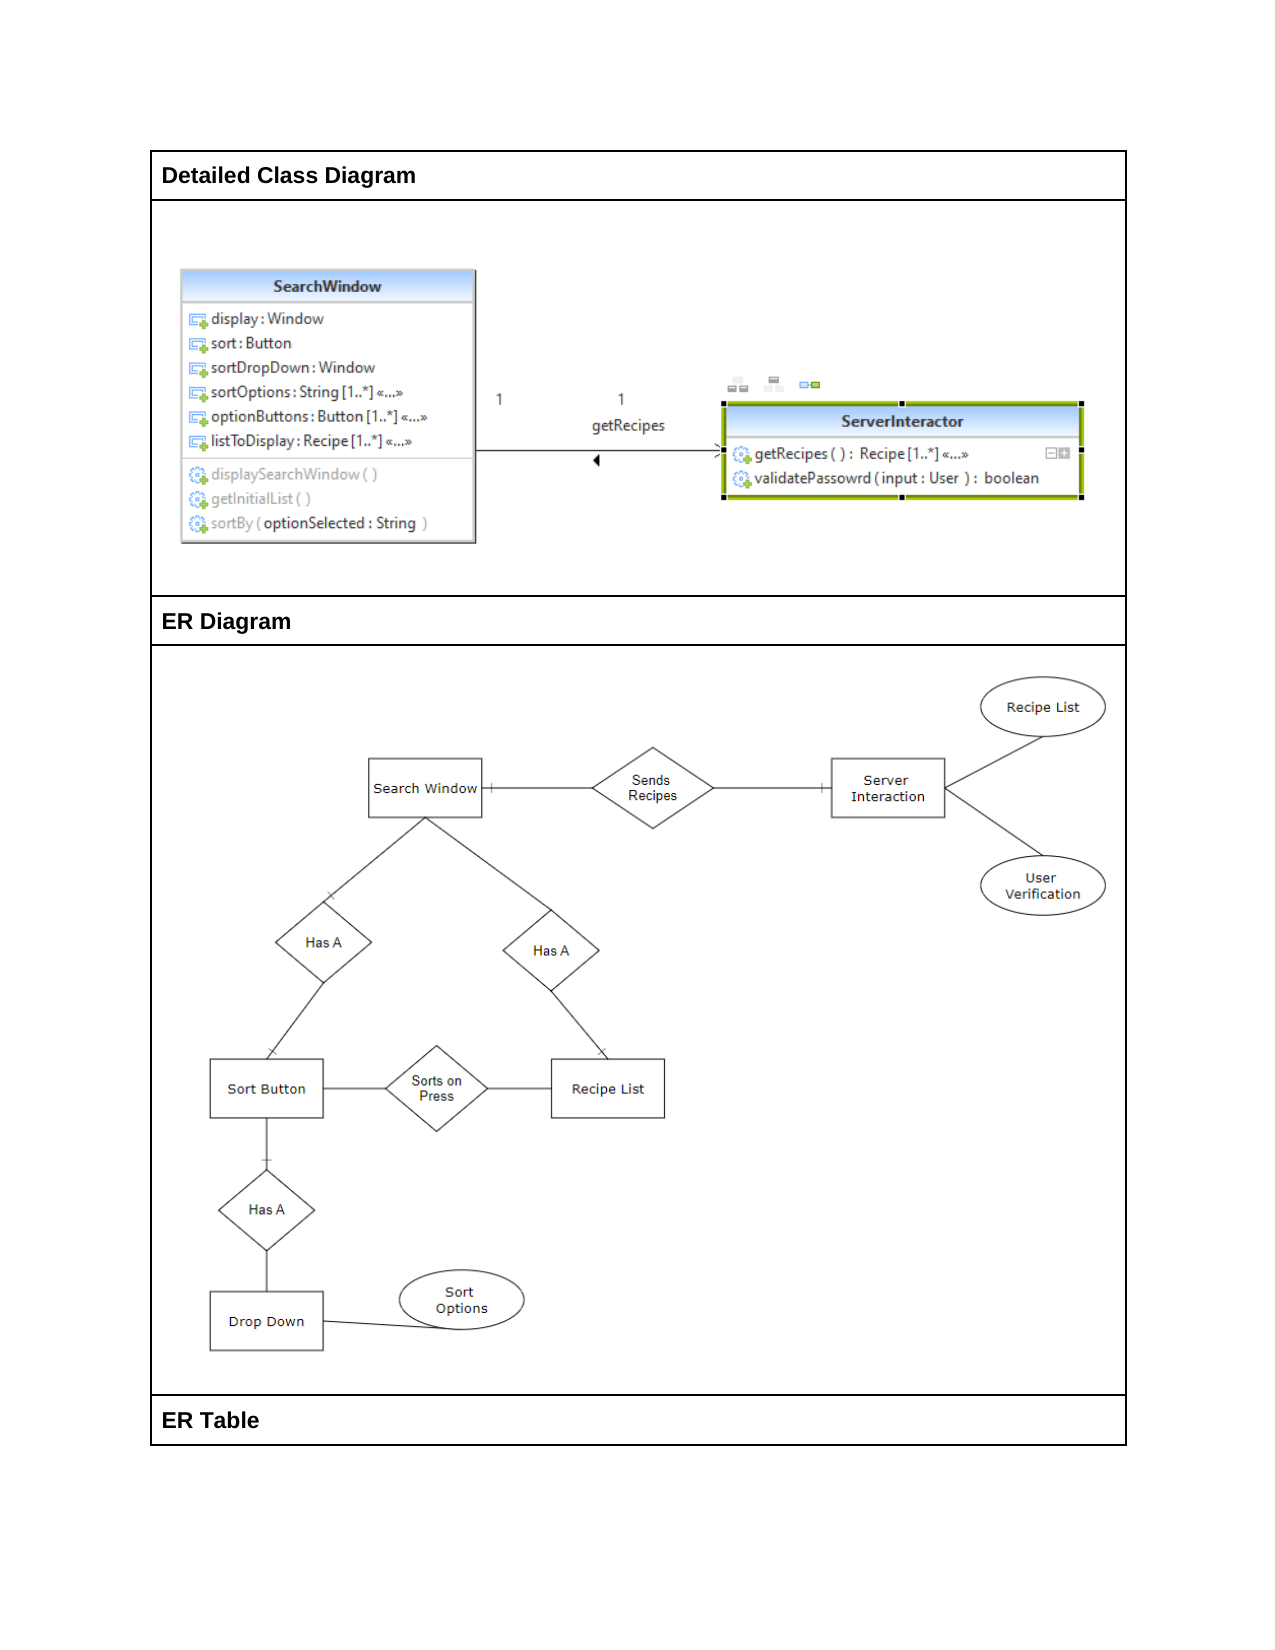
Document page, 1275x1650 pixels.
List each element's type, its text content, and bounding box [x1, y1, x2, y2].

picture [161, 656, 1115, 1384]
picture [161, 211, 1115, 585]
table_cell [152, 646, 1125, 1394]
table_cell [152, 201, 1125, 595]
table_cell Detailed Class Diagram [152, 152, 1125, 199]
table_cell ER Table [152, 1396, 1125, 1444]
table_cell ER Diagram [152, 597, 1125, 644]
